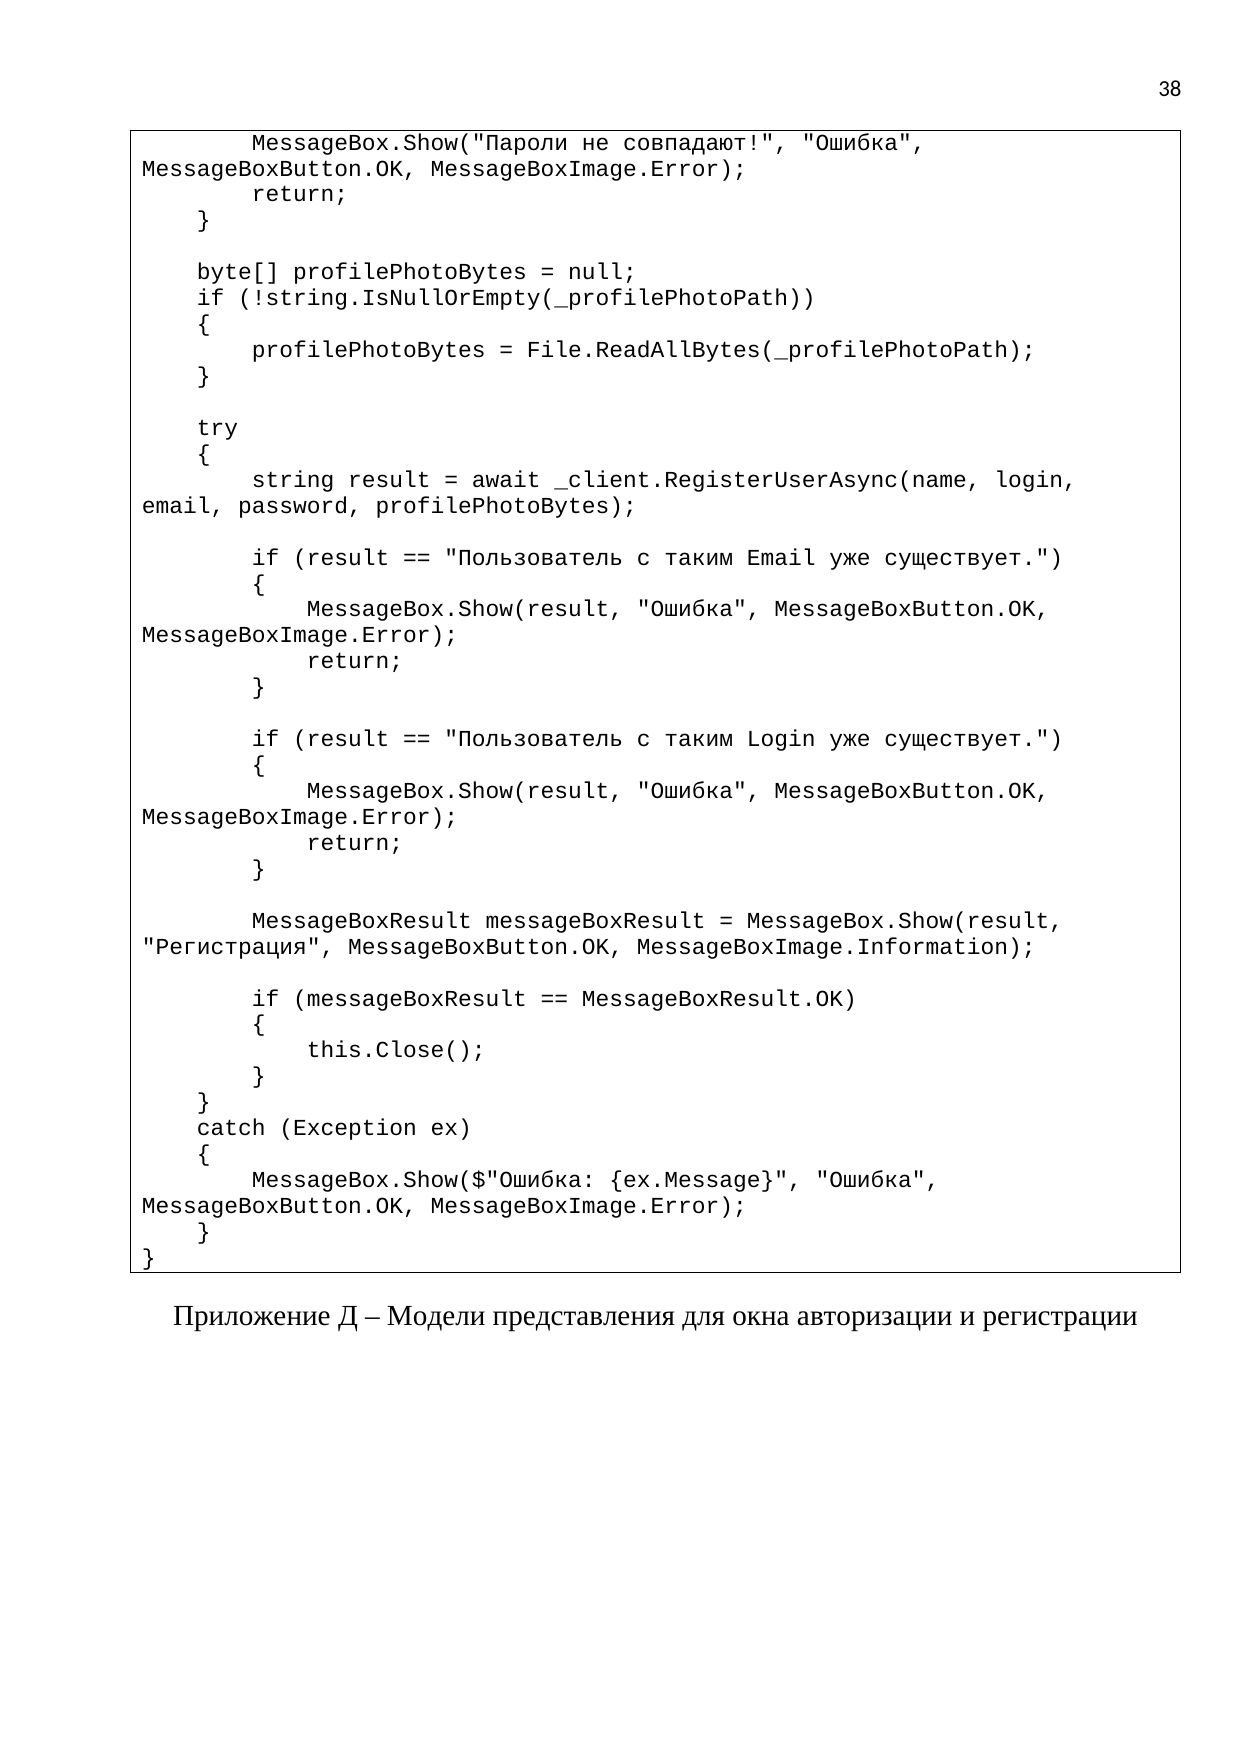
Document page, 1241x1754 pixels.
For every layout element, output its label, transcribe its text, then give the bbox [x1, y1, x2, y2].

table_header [131, 131, 1180, 1272]
text Приложение Д – Модели представления для окна авторизации и регистрации [130, 1298, 1181, 1332]
